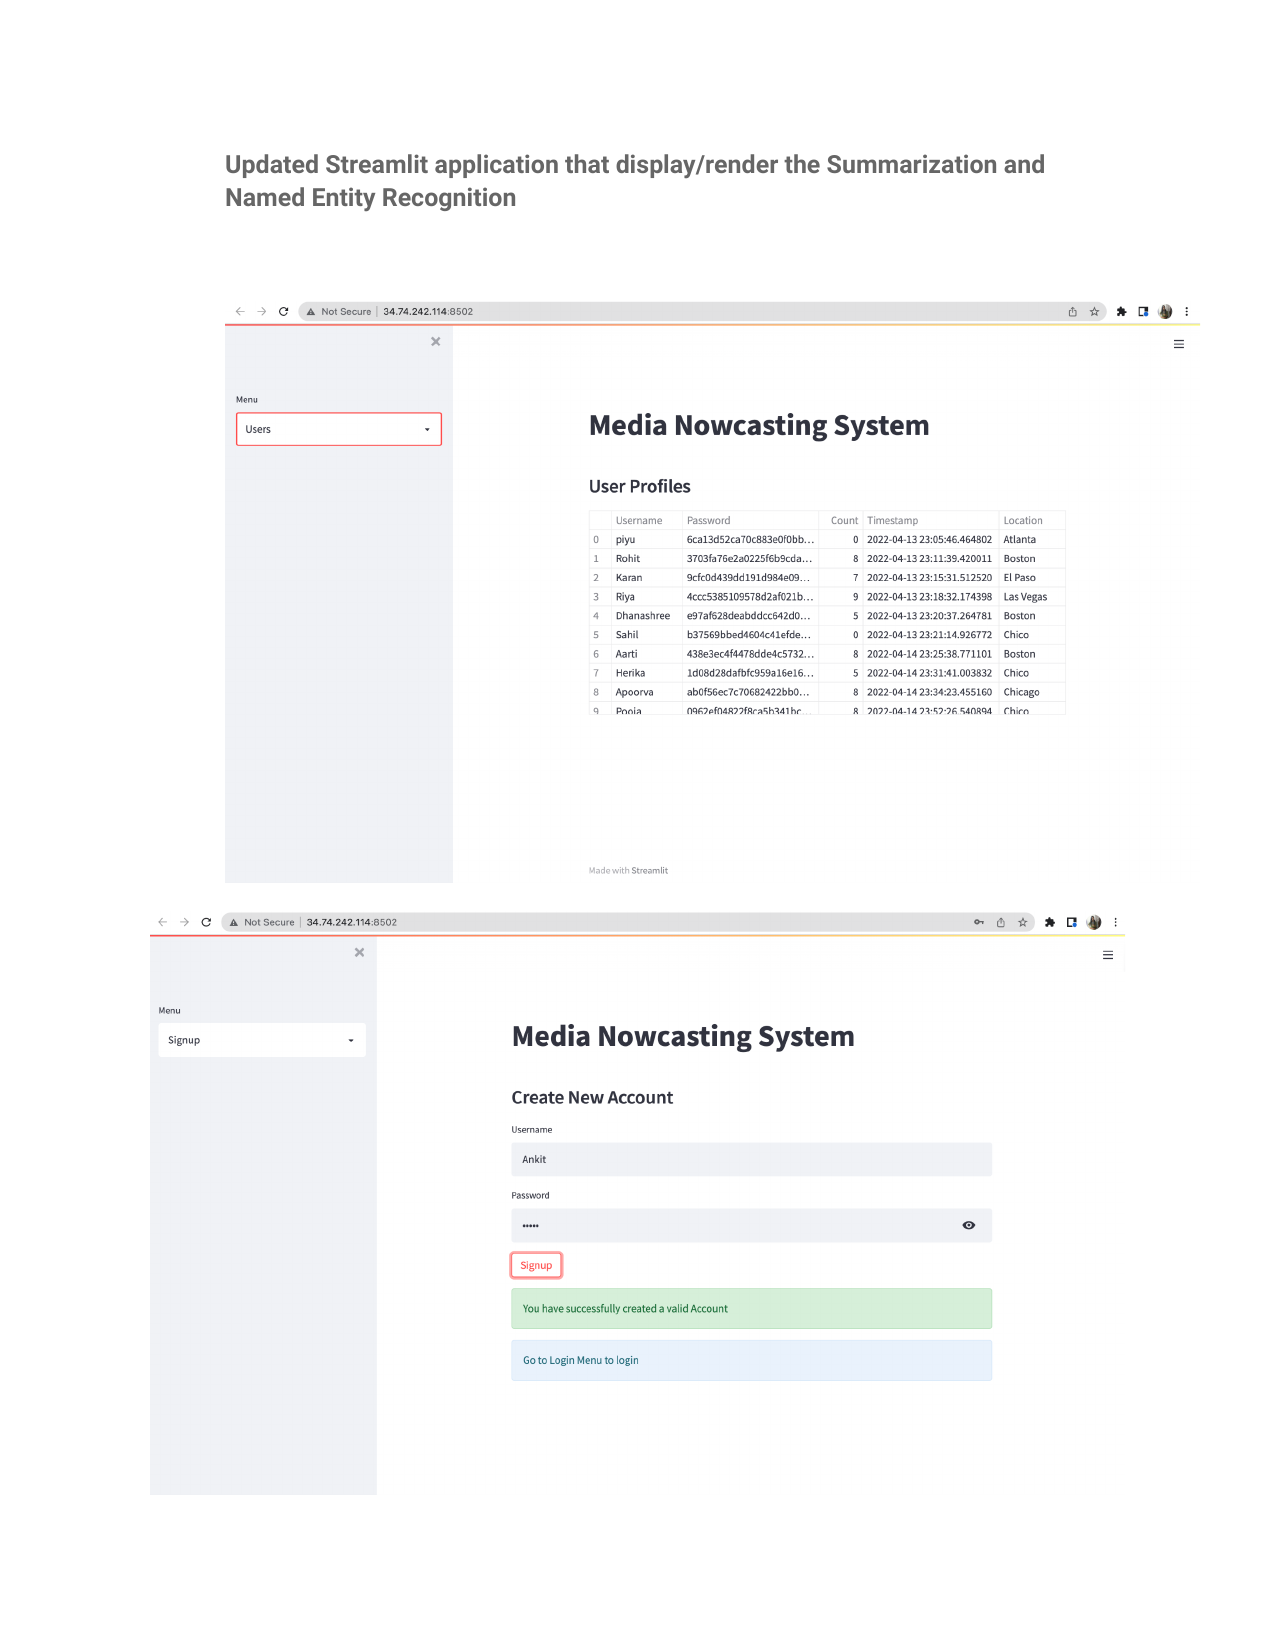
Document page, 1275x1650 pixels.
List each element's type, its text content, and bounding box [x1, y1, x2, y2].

picture [225, 301, 1200, 883]
picture [150, 911, 1125, 1495]
subtitle Updated Streamlit application that display/render the Summarization and Named Entity Recognition [225, 150, 1125, 213]
